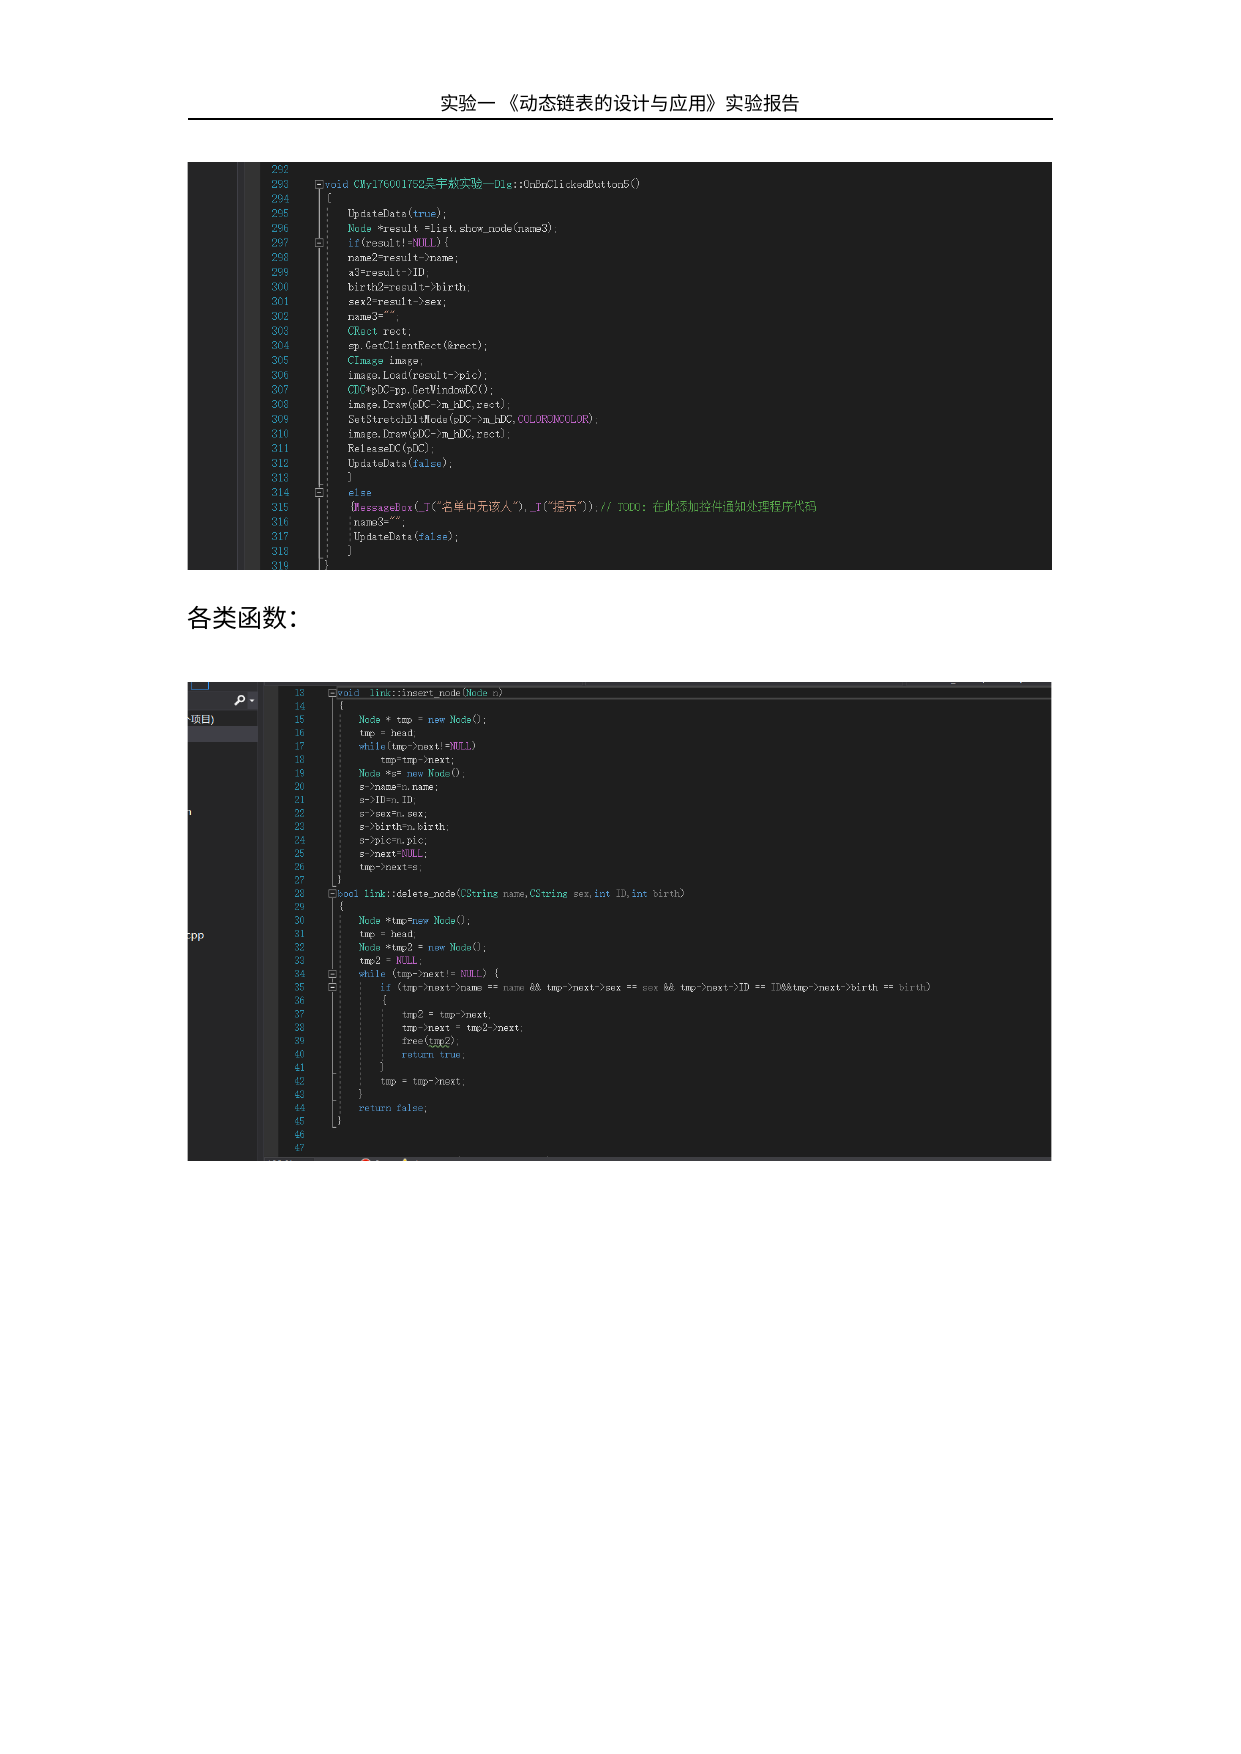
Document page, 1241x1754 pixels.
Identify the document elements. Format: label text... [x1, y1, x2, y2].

picture [187, 162, 1052, 570]
picture [187, 682, 1052, 1161]
list 各类函数： [187, 584, 1053, 649]
